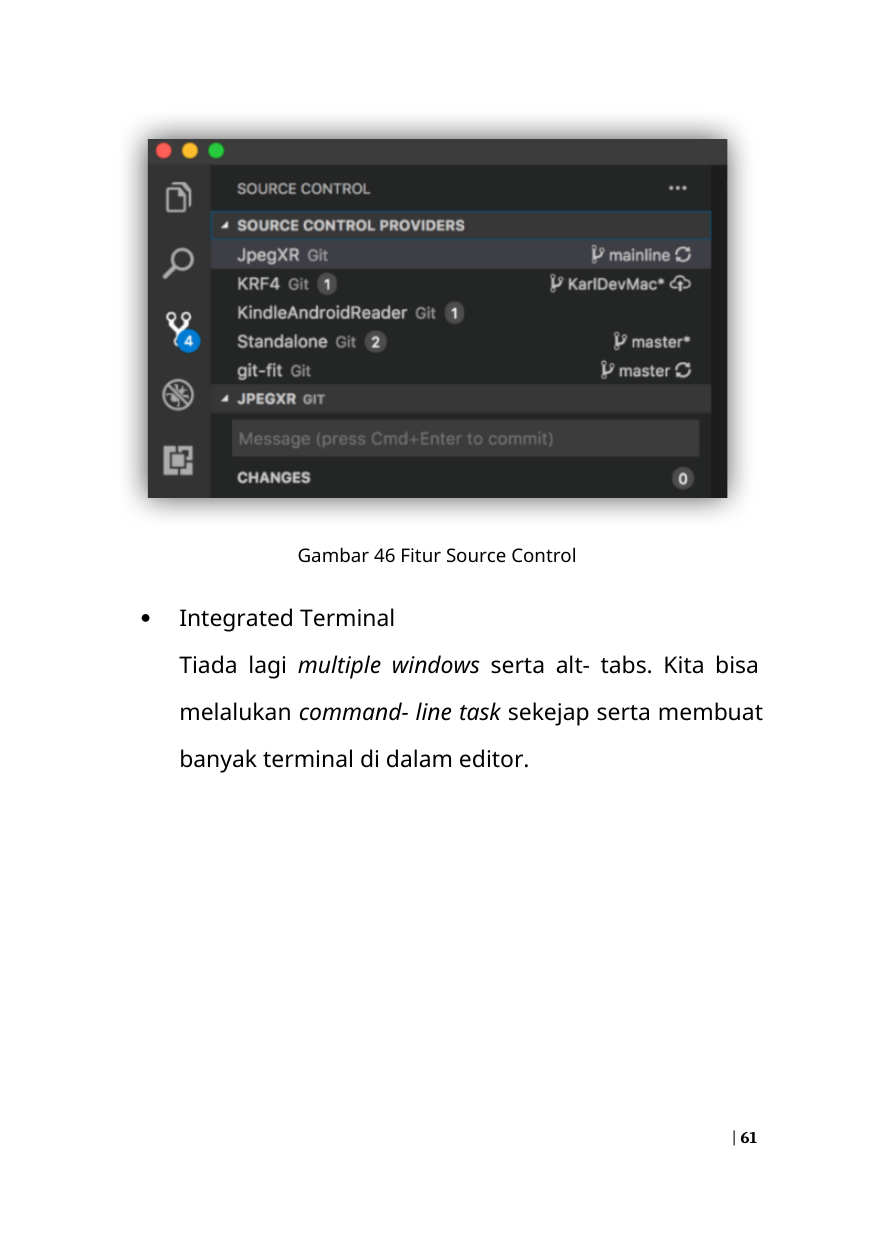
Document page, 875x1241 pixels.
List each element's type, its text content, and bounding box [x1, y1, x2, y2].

picture [147, 139, 728, 498]
text Tiada lagi multiple windows serta alt- tabs. Kita bisa melalukan command- line task sekejap serta membuat banyak terminal di dalam editor. [104, 649, 770, 774]
text Gambar 47 Fitur Source Control [104, 543, 770, 568]
text | 61 [118, 1128, 757, 1147]
list Integrated Terminal [142, 602, 770, 633]
